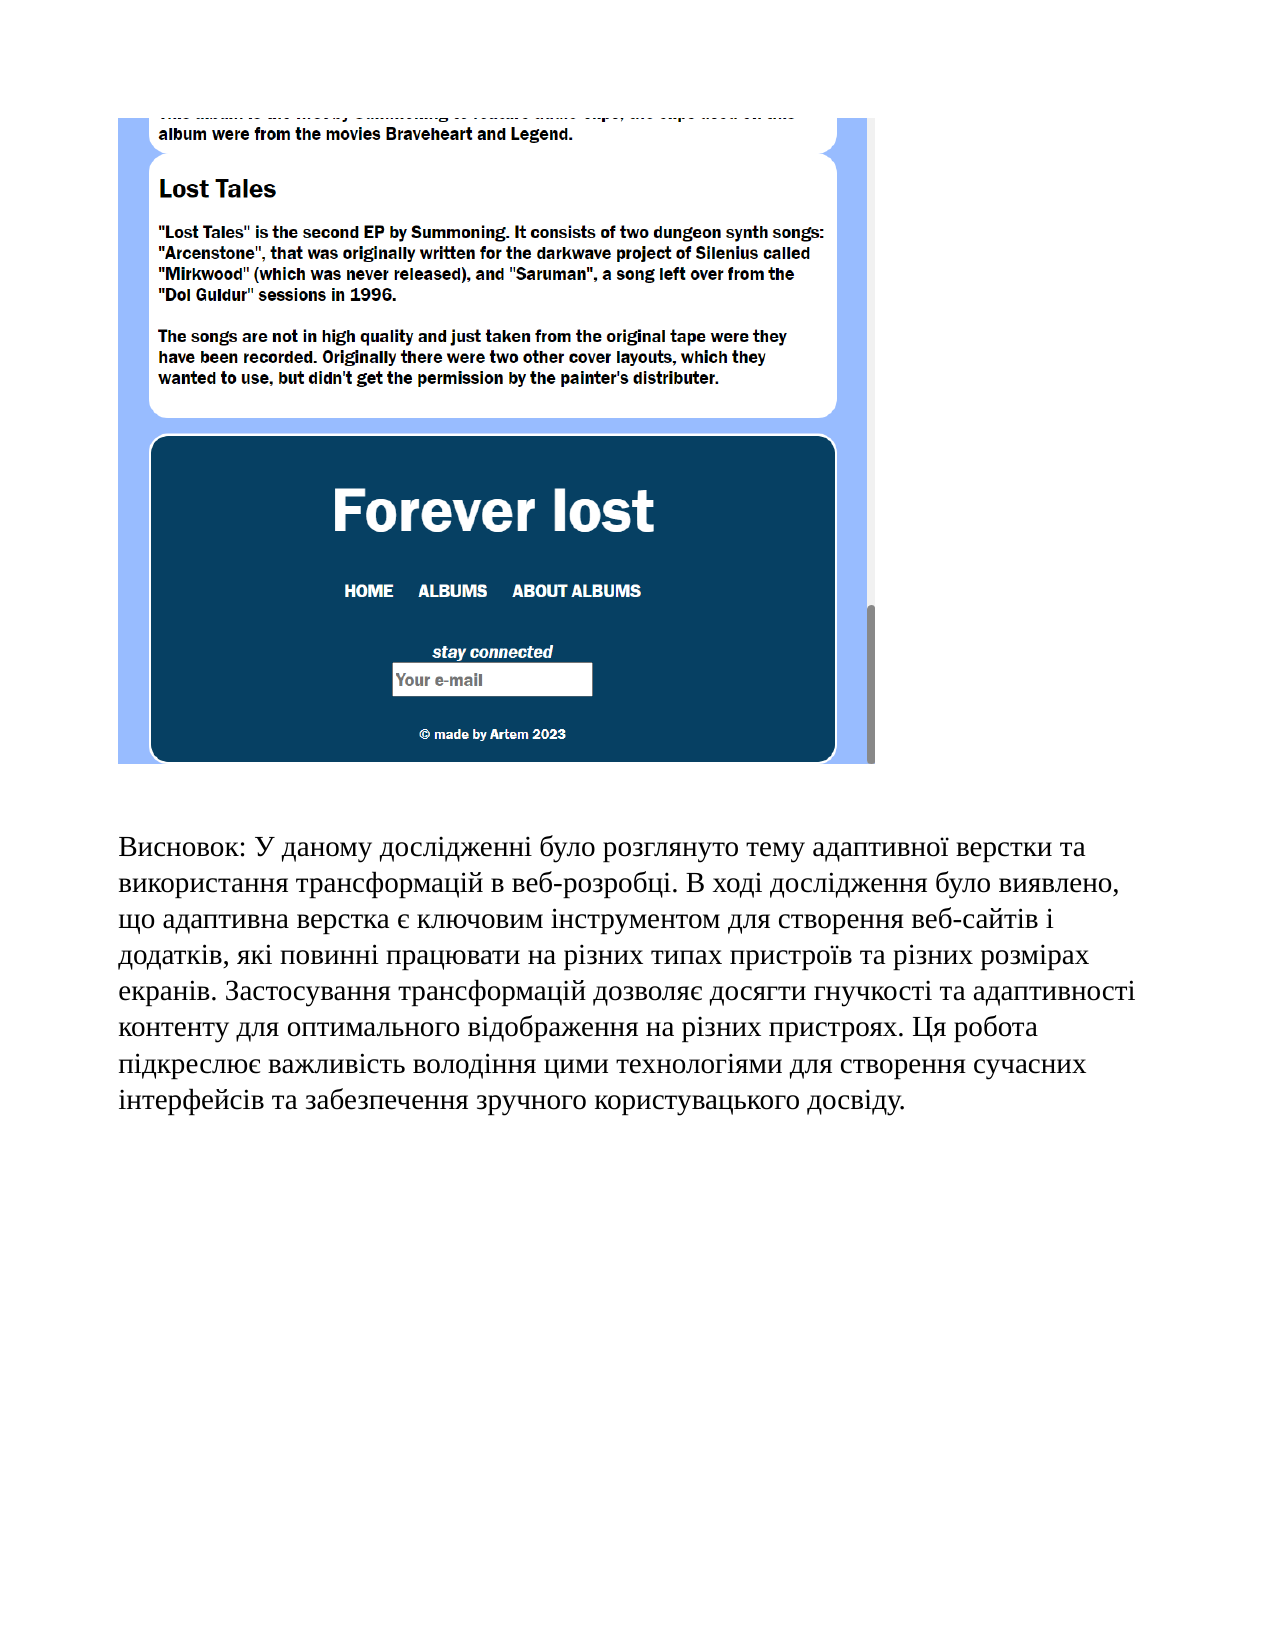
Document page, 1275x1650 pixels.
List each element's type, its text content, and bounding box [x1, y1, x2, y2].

text Висновок: У даному дослідженні було розглянуто тему адаптивної верстки та використання трансформацій в веб-розробці. В ході дослідження було виявлено, що адаптивна верстка є ключовим інструментом для створення веб-сайтів і додатків, які повинні працювати на різних типах пристроїв та різних розмірах екранів. Застосування трансформацій дозволяє досягти гнучкості та адаптивності контенту для оптимального відображення на різних пристроях. Ця робота підкреслює важливість володіння цими технологіями для створення сучасних інтерфейсів та забезпечення зручного користувацького досвіду. [118, 829, 1157, 1115]
picture [118, 118, 875, 764]
